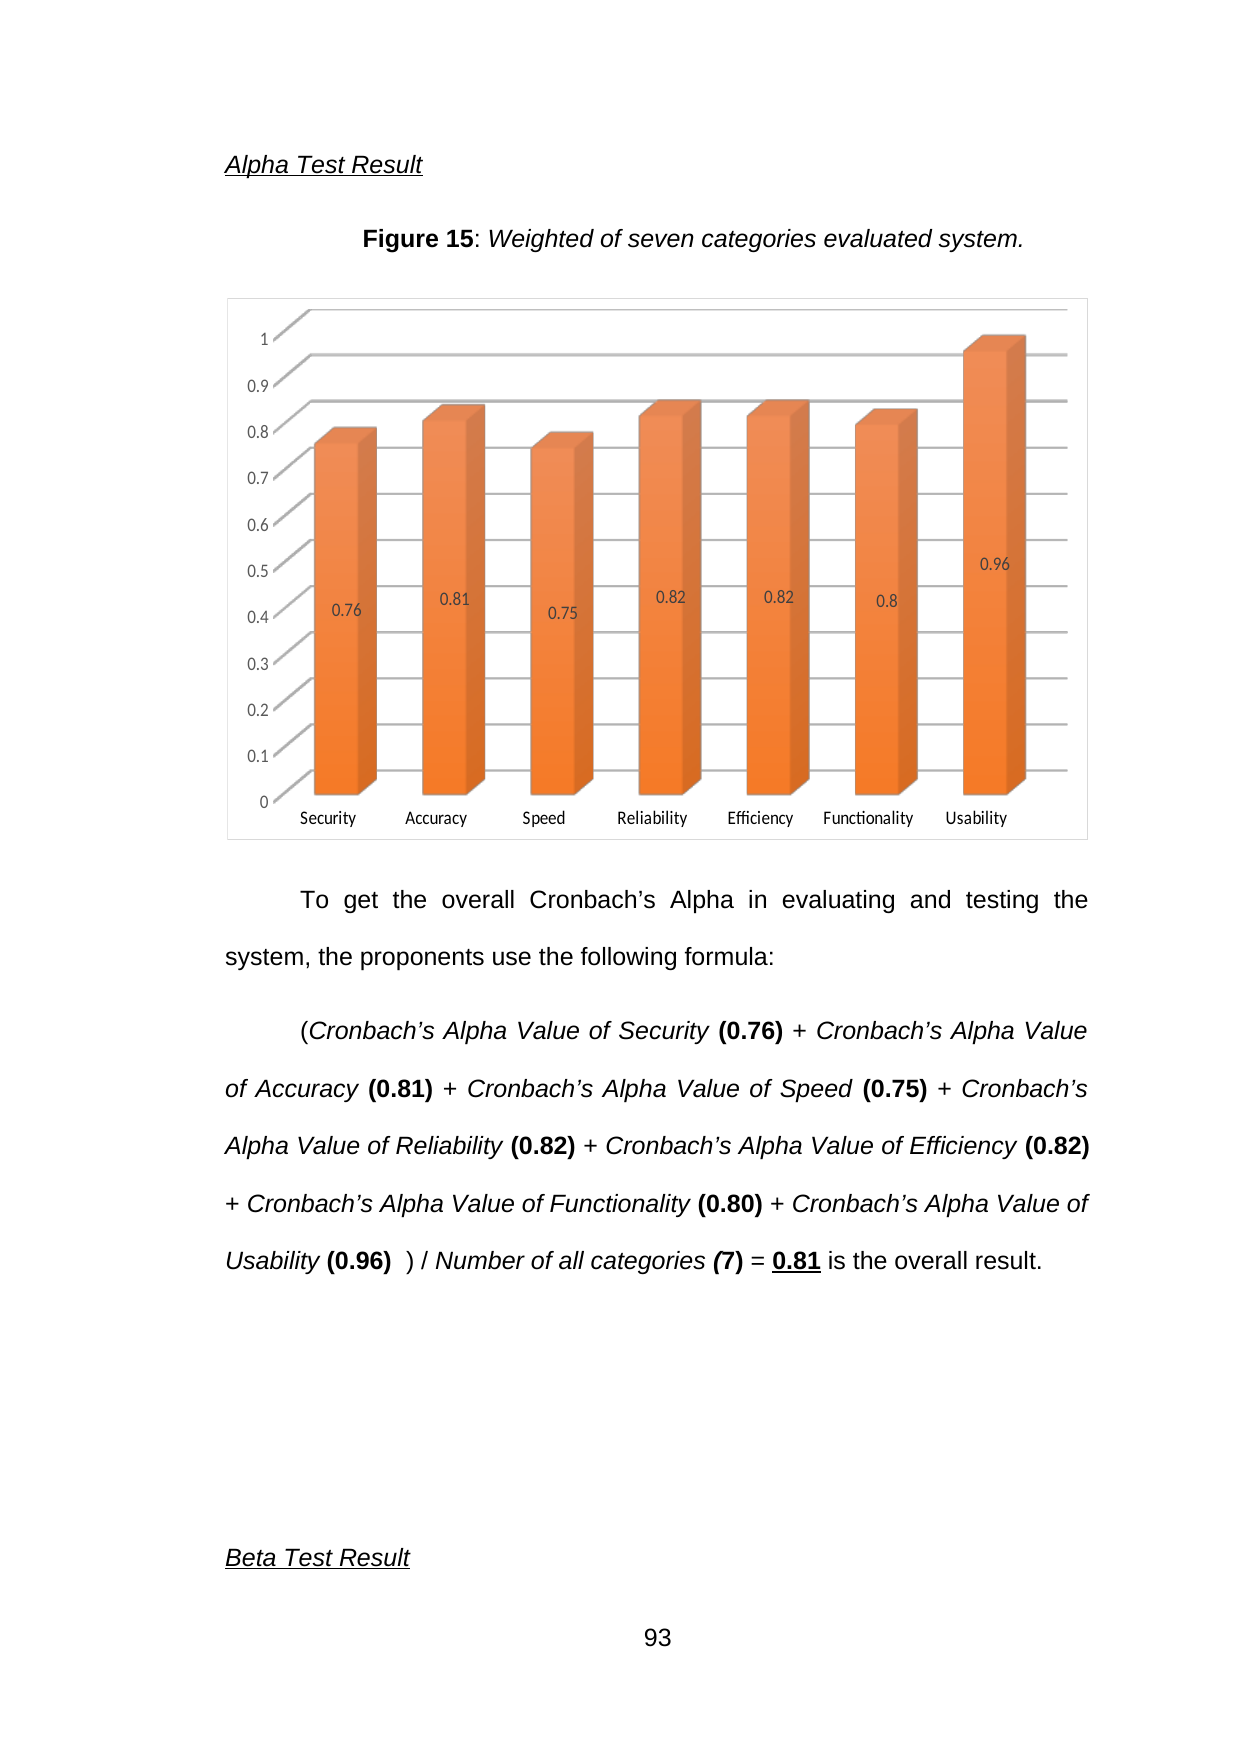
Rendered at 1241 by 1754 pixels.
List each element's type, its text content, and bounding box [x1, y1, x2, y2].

text Alpha Test Result [225, 150, 1090, 179]
text (Cronbach’s Alpha Value of Security (0.76) + Cronbach’s Alpha Value of Accuracy (0.81) + Cronbach’s Alpha Value of Speed (0.75) + Cronbach’s Alpha Value of Reliability (0.82) + Cronbach’s Alpha Value of Efficiency (0.82) + Cronbach’s Alpha Value of Functionality (0.80) + Cronbach’s Alpha Value of Usability (0.96) ) / Number of all categories (7) = 0.81 is the overall result. [225, 1016, 1090, 1275]
text Figure 15: Weighted of seven categories evaluated system. [225, 224, 1090, 253]
text To get the overall Cronbach’s Alpha in evaluating and testing the system, the proponents use the following formula: [225, 884, 1090, 971]
text Beta Test Result [225, 1543, 1090, 1572]
